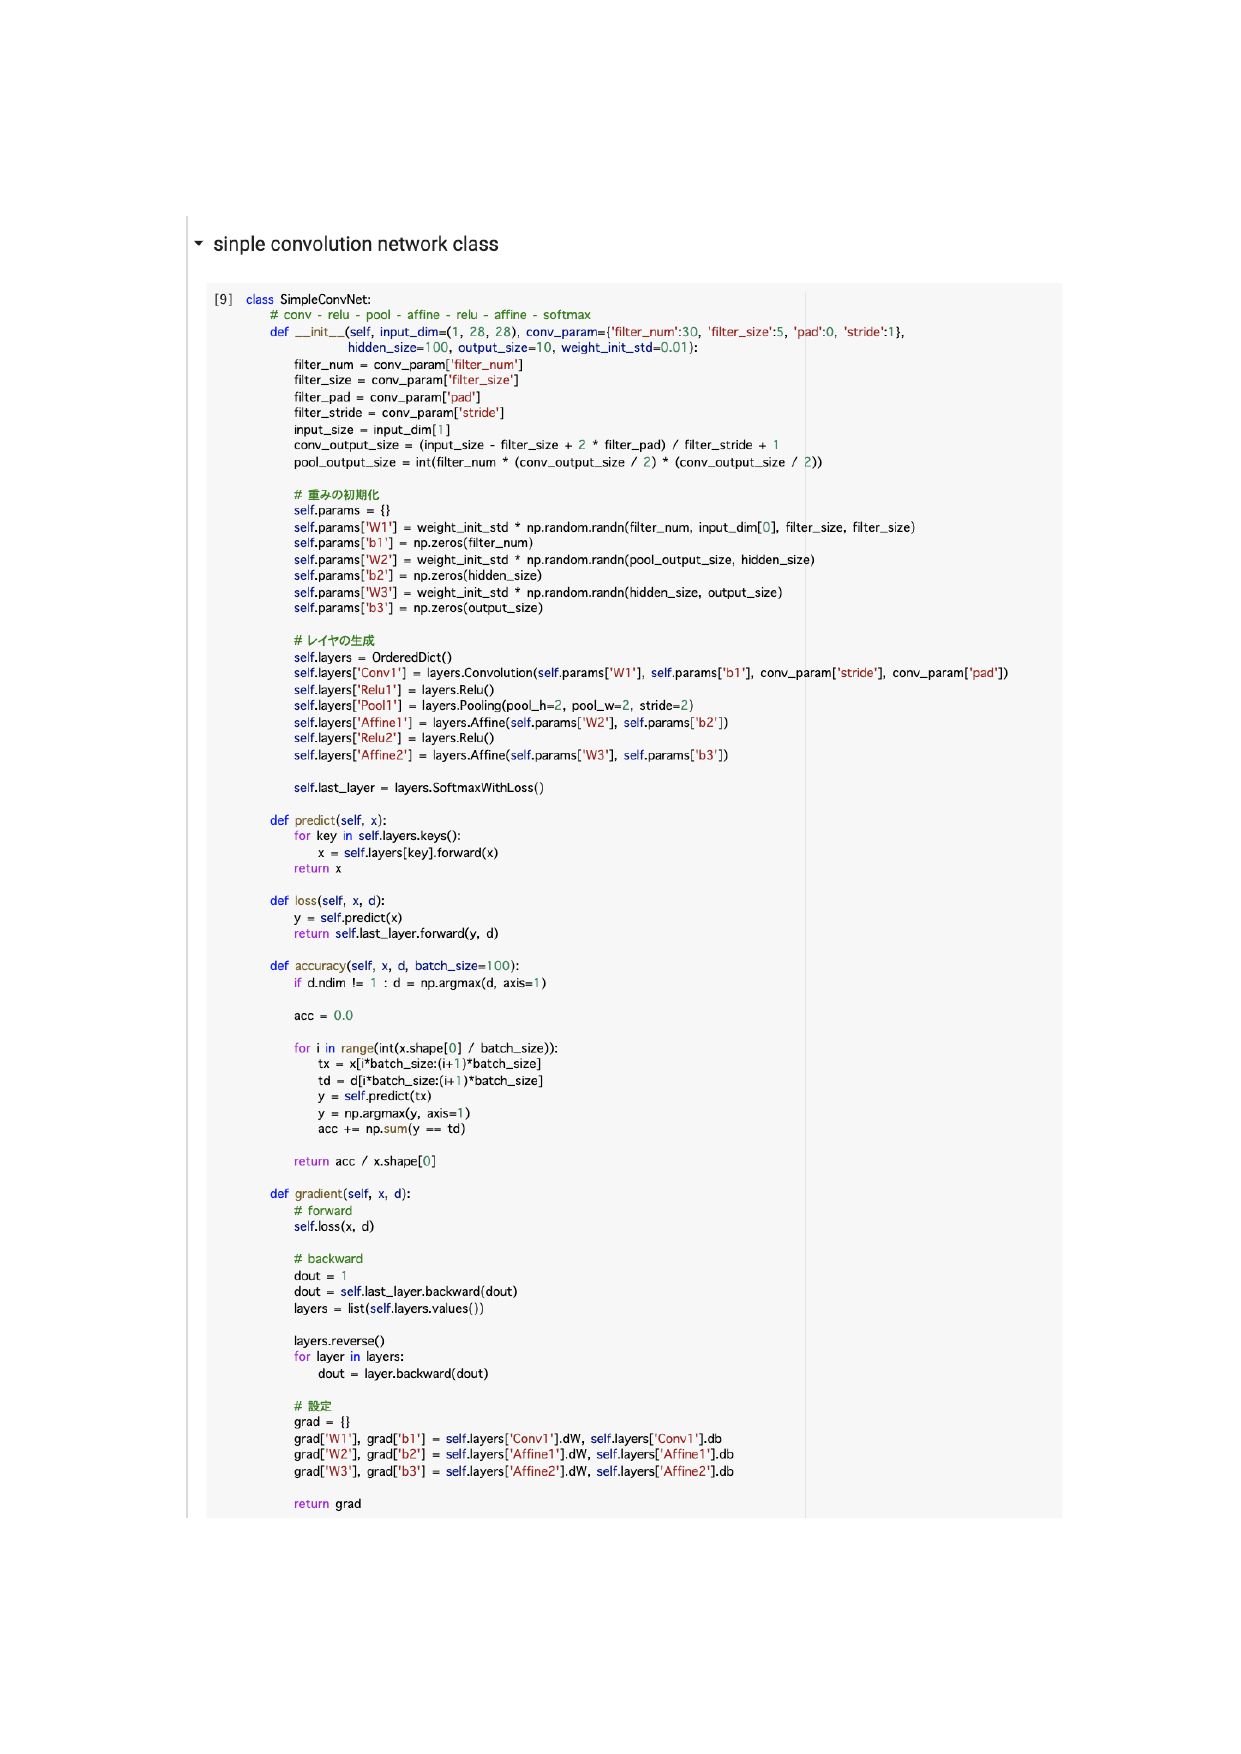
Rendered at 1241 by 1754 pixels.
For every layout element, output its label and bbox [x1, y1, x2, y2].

picture [177, 216, 1063, 1518]
